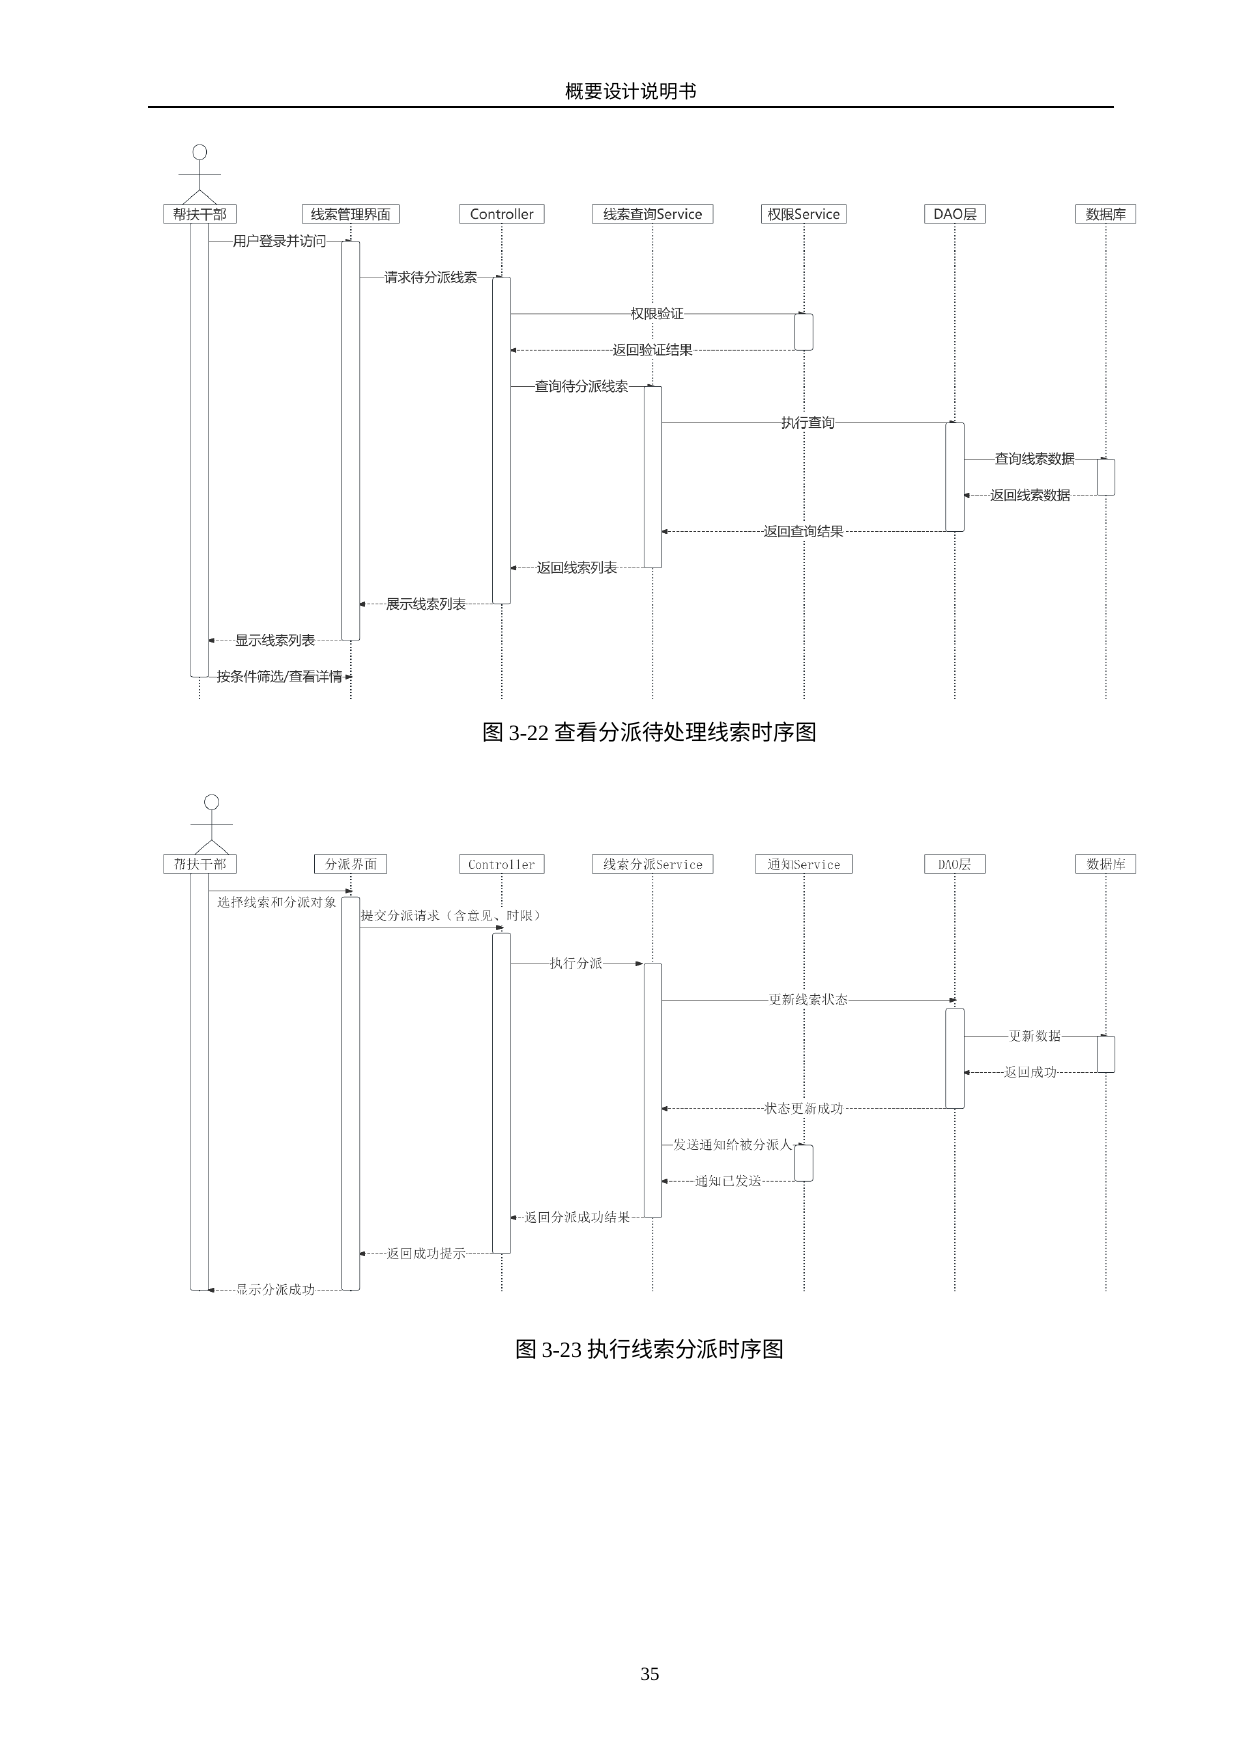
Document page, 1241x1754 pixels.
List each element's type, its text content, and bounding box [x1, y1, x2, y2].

picture [148, 779, 1151, 1314]
text 图3-22 查看分派待处理线索时序图 [148, 714, 1152, 747]
text 图3-23 执行线索分派时序图 [148, 1332, 1152, 1364]
picture [148, 129, 1151, 714]
